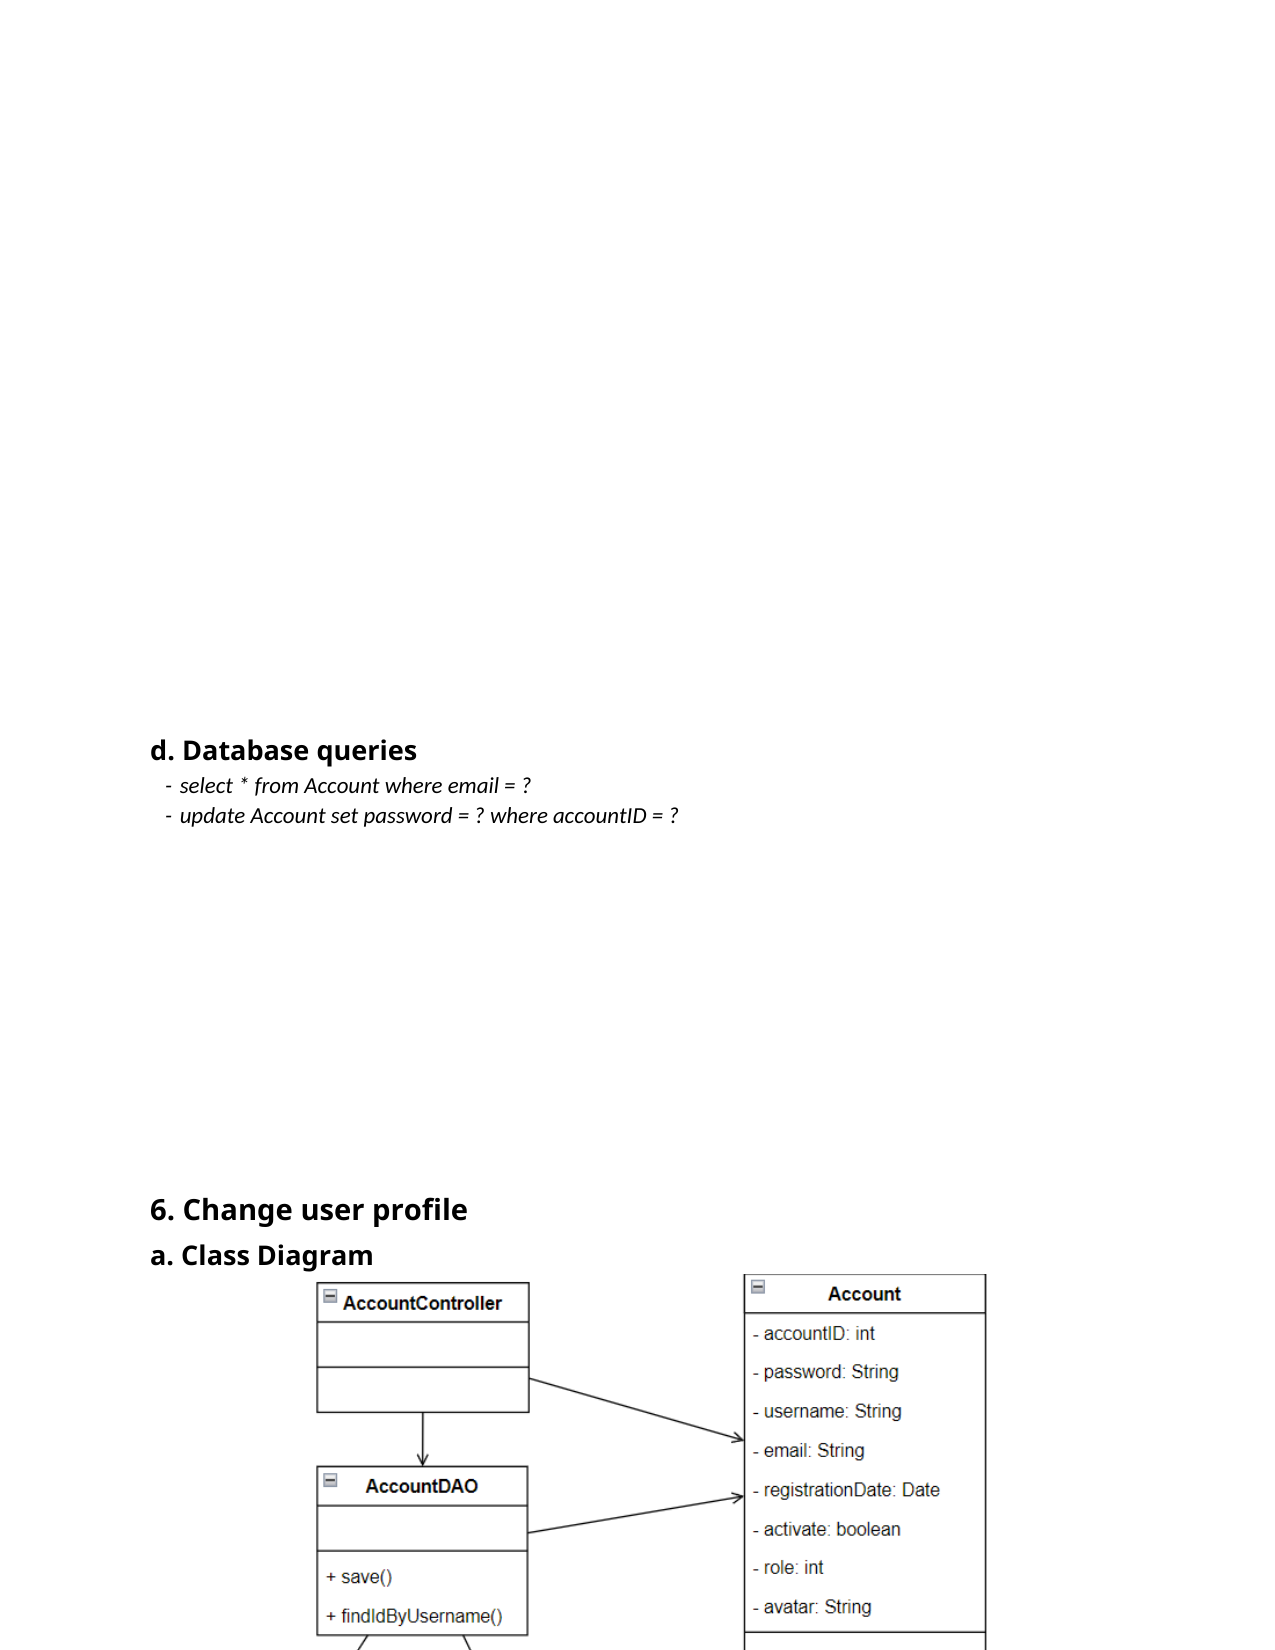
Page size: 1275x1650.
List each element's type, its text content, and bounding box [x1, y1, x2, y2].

list update Account set password = ? where accountID = ? [165, 802, 1125, 830]
subtitle d. Database queries [150, 732, 1125, 768]
list select * from Account where email = ? [165, 771, 1125, 799]
subtitle a. Class Diagram [150, 1236, 1125, 1273]
subtitle 6. Change user profile [150, 1189, 1125, 1229]
picture [153, 1274, 1129, 1650]
